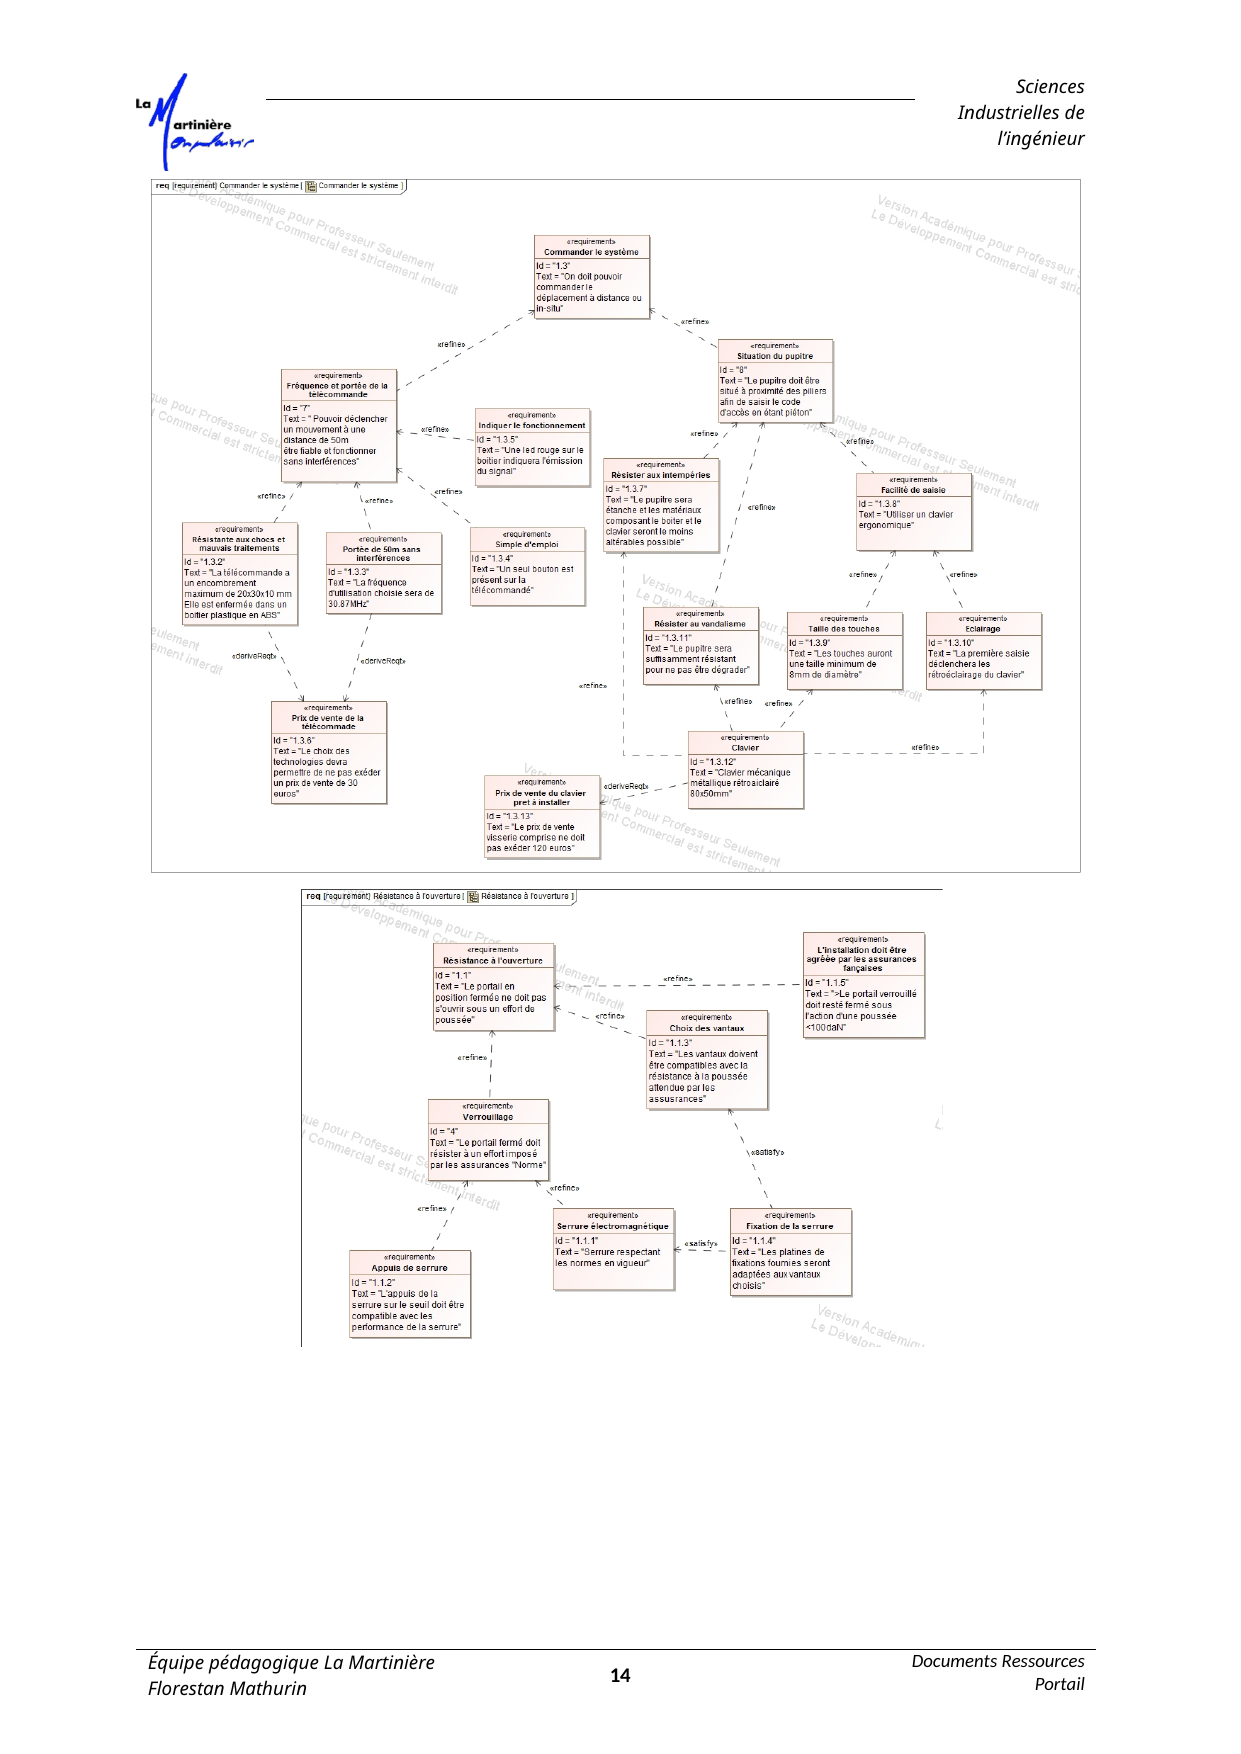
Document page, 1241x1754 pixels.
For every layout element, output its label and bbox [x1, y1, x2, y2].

picture [136, 73, 254, 171]
picture [297, 885, 943, 1347]
picture [147, 175, 1090, 882]
